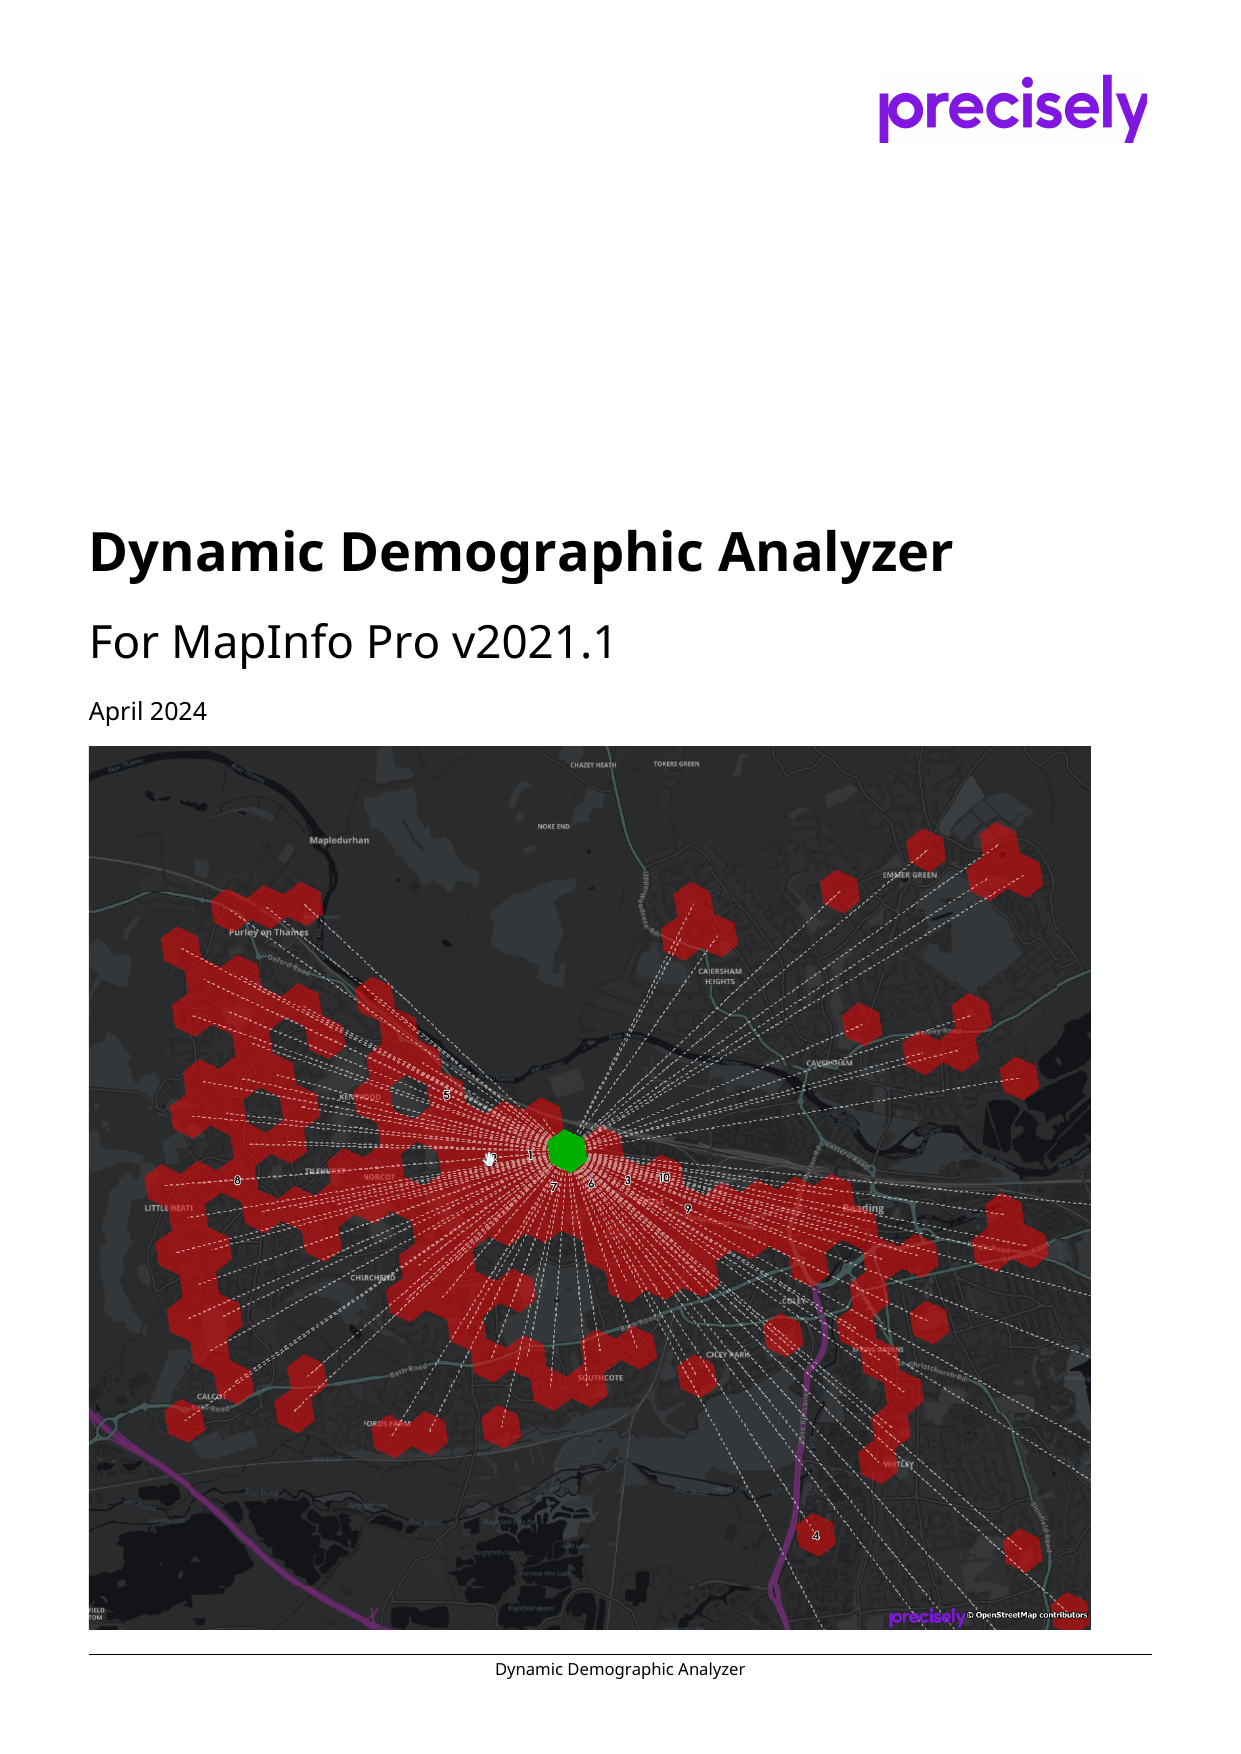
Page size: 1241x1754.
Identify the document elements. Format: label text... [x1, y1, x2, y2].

picture [878, 73, 1147, 143]
text For MapInfo Pro v2021.1 [89, 609, 1152, 672]
picture [88, 746, 1091, 1630]
text April 2024 [89, 693, 1152, 727]
text Dynamic Demographic Analyzer [89, 513, 1152, 587]
